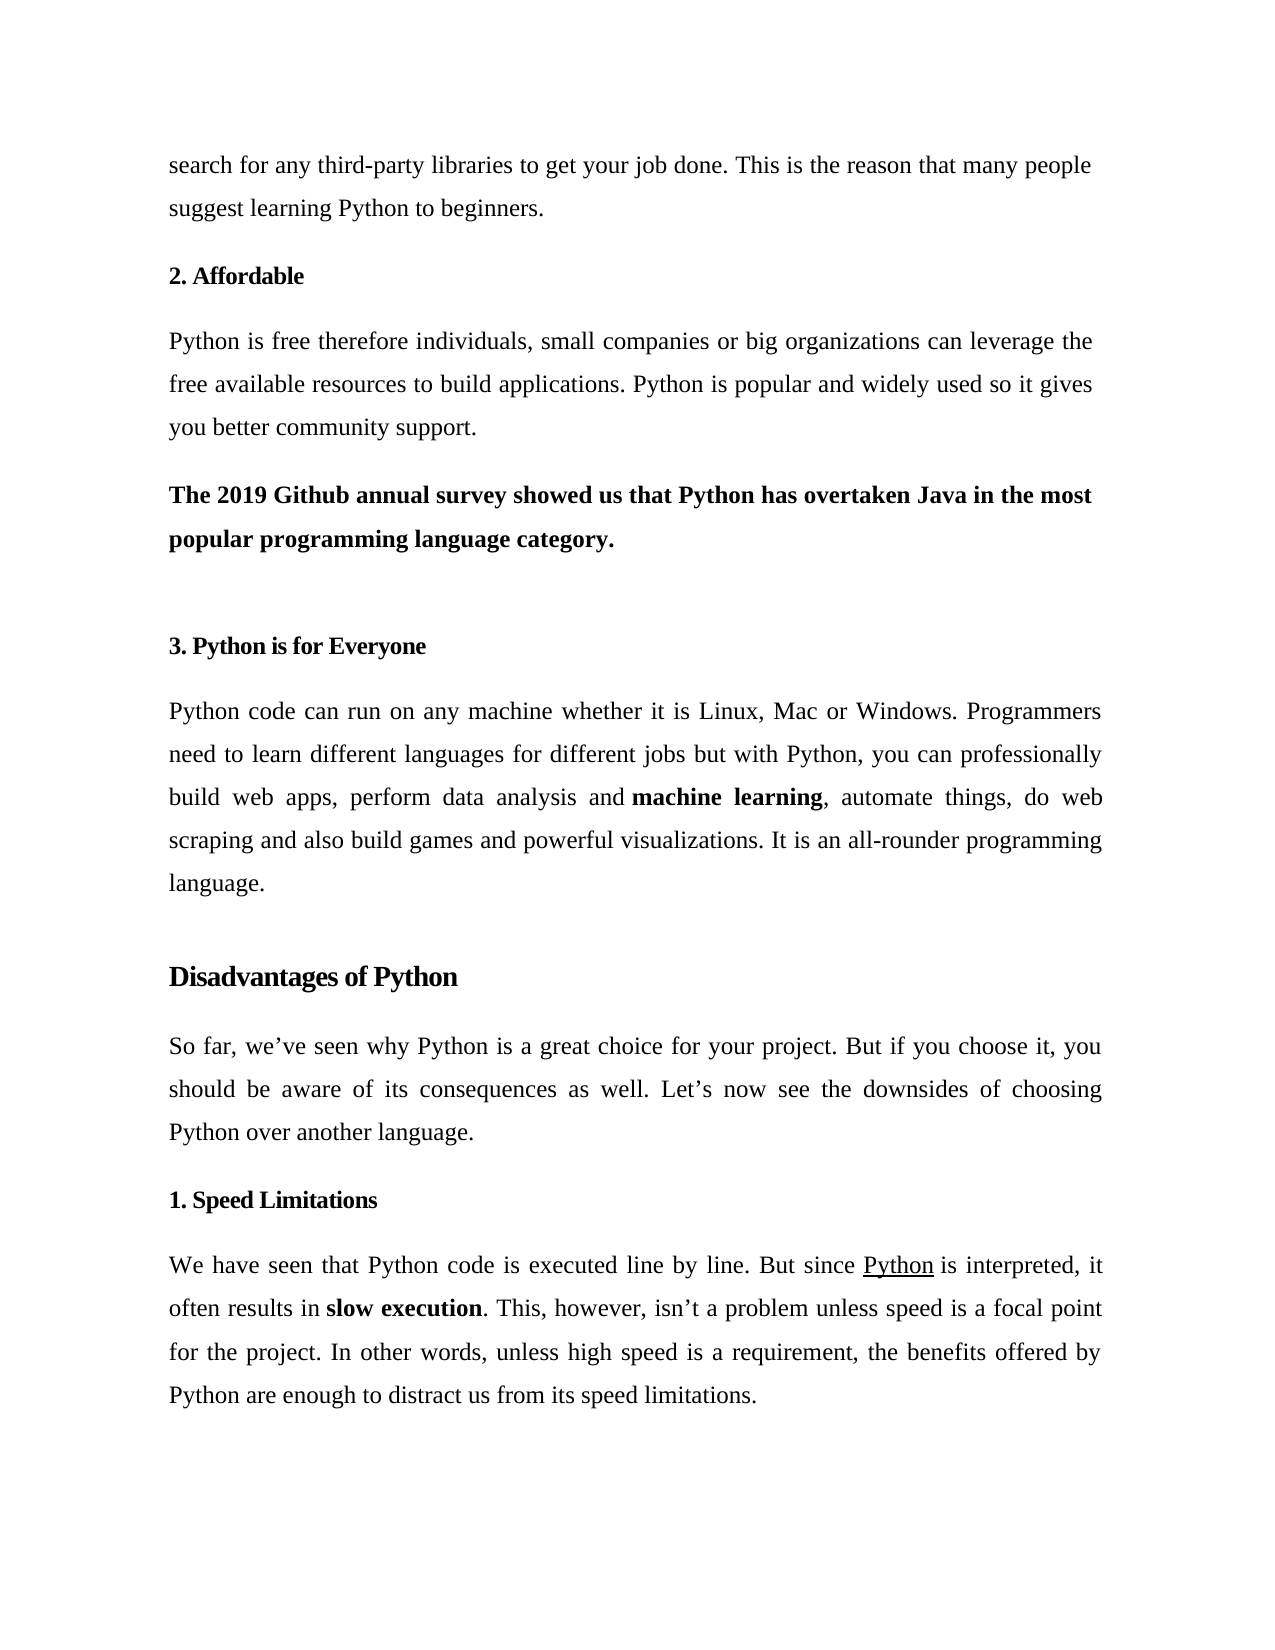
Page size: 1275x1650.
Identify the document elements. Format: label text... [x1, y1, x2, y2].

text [169, 150, 1094, 222]
text Python code can run on any machine whether it is Linux, Mac or Windows. Programmers need to learn different languages for different jobs but with Python, you can professionally build web apps, perform data analysis and machine learning, automate things, do web scraping and also build games and powerful visualizations. It is an all-rounder programming language. [169, 696, 1103, 897]
text We have seen that Python code is executed line by line. But since Python is interpreted, it often results in slow execution. This, however, isn’t a problem unless speed is a focal point for the project. In other words, unless high speed is a requirement, the benefits offered by Python are enough to distract us from its speed limitations. [169, 1250, 1103, 1408]
subtitle Disadvantages of Python [169, 959, 1103, 992]
text The 2019 Github annual survey showed us that Python has overtaken Java in the most popular programming language category. [169, 481, 1094, 552]
text So far, we’ve seen why Python is a great choice for your project. But if you choose it, you should be aware of its consequences as well. Let’s now see the downsides of choosing Python over another language. [169, 1031, 1103, 1146]
subtitle 3. Python is for Everyone [169, 631, 1103, 659]
text Python is free therefore individuals, small companies or big organizations can leverage the free available resources to build applications. Python is popular and widely used so it gives you better community support. [169, 326, 1094, 441]
subtitle 2. Affordable [169, 261, 1094, 290]
subtitle 1. Speed Limitations [169, 1185, 1103, 1214]
